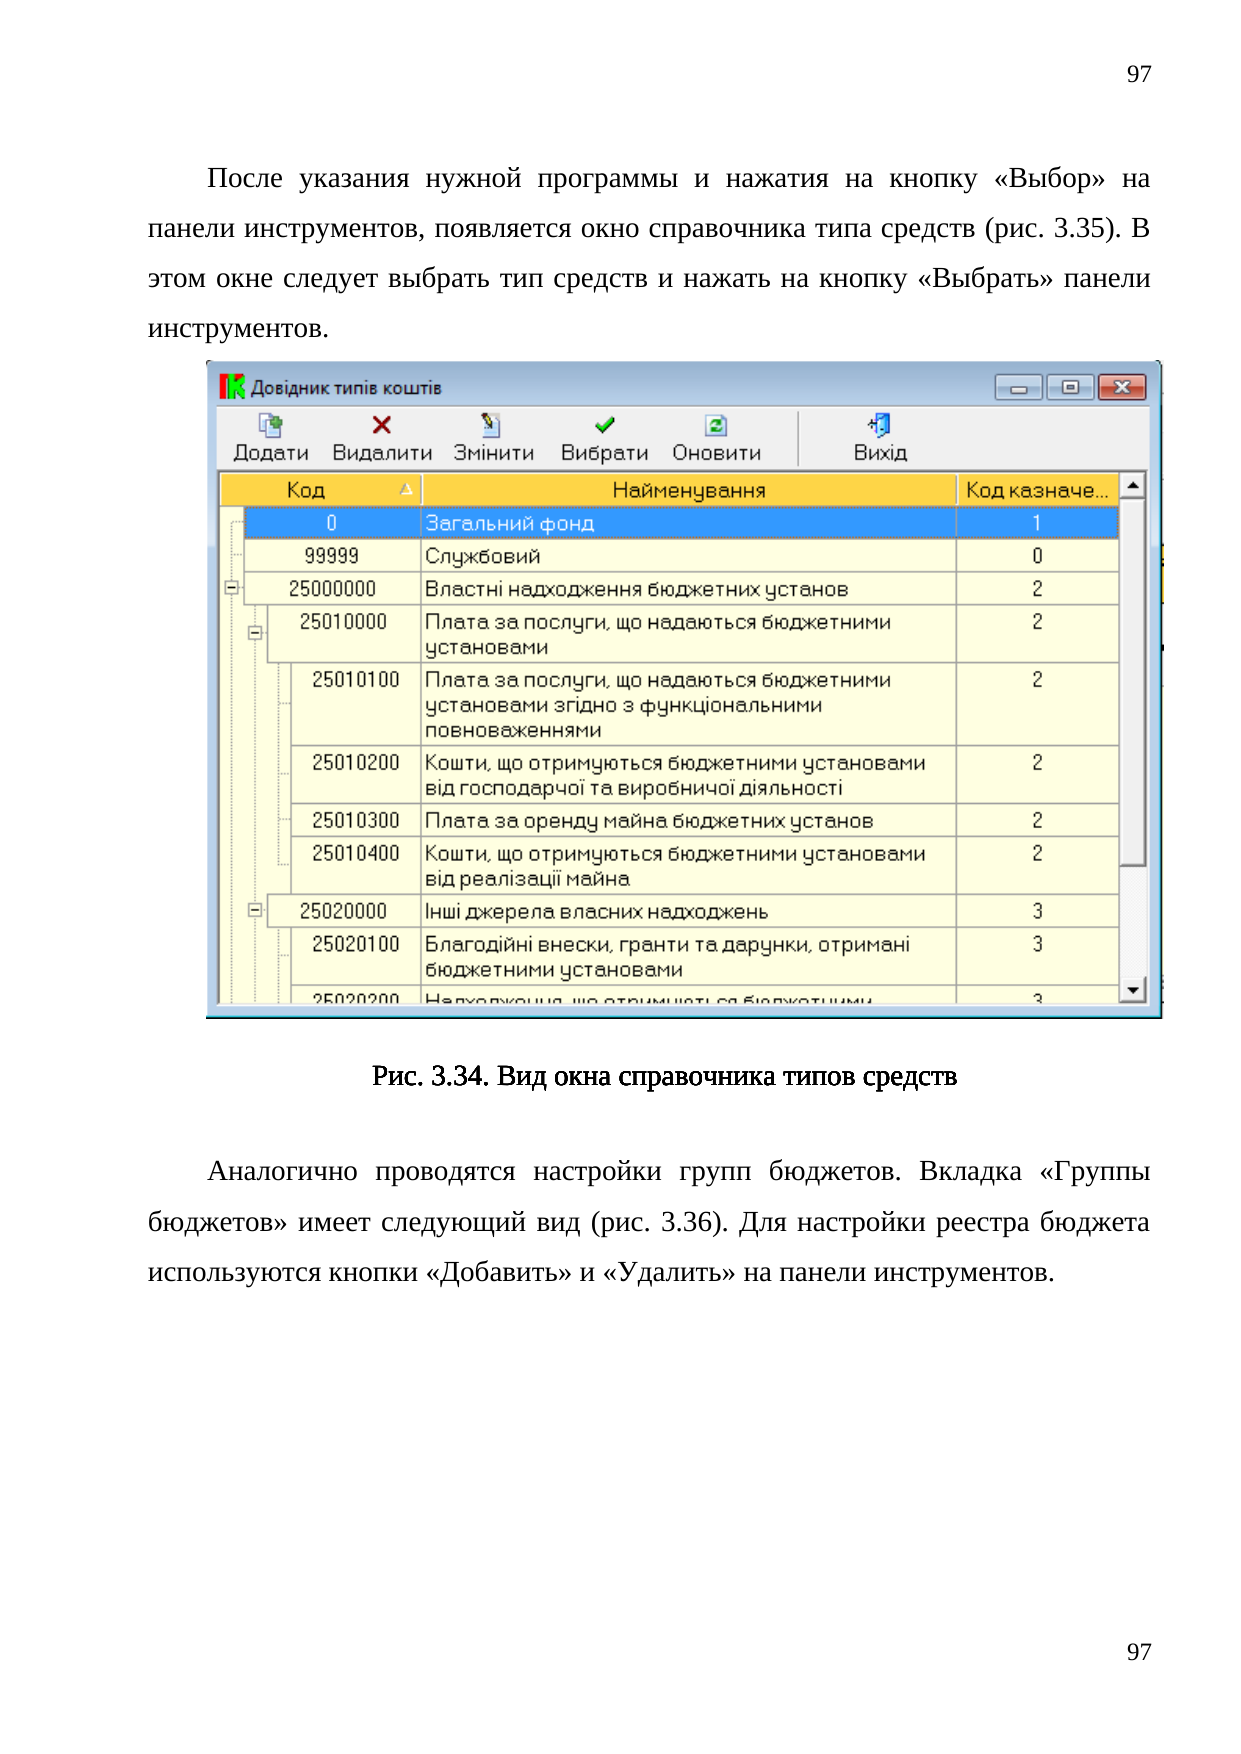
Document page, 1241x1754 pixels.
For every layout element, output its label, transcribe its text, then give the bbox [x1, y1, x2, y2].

picture [206, 360, 1164, 1019]
text Аналогично проводятся настройки групп бюджетов. Вкладка «Группы бюджетов» имеет следующий вид (рис. 3.36). Для настройки реестра бюджета используются кнопки «Добавить» и «Удалить» на панели инструментов. [148, 1153, 1152, 1288]
text После указания нужной программы и нажатия на кнопку «Выбор» на панели инструментов, появляется окно справочника типа средств (рис. 3.35). В этом окне следует выбрать тип средств и нажать на кнопку «Выбрать» панели инструментов. [148, 160, 1152, 344]
